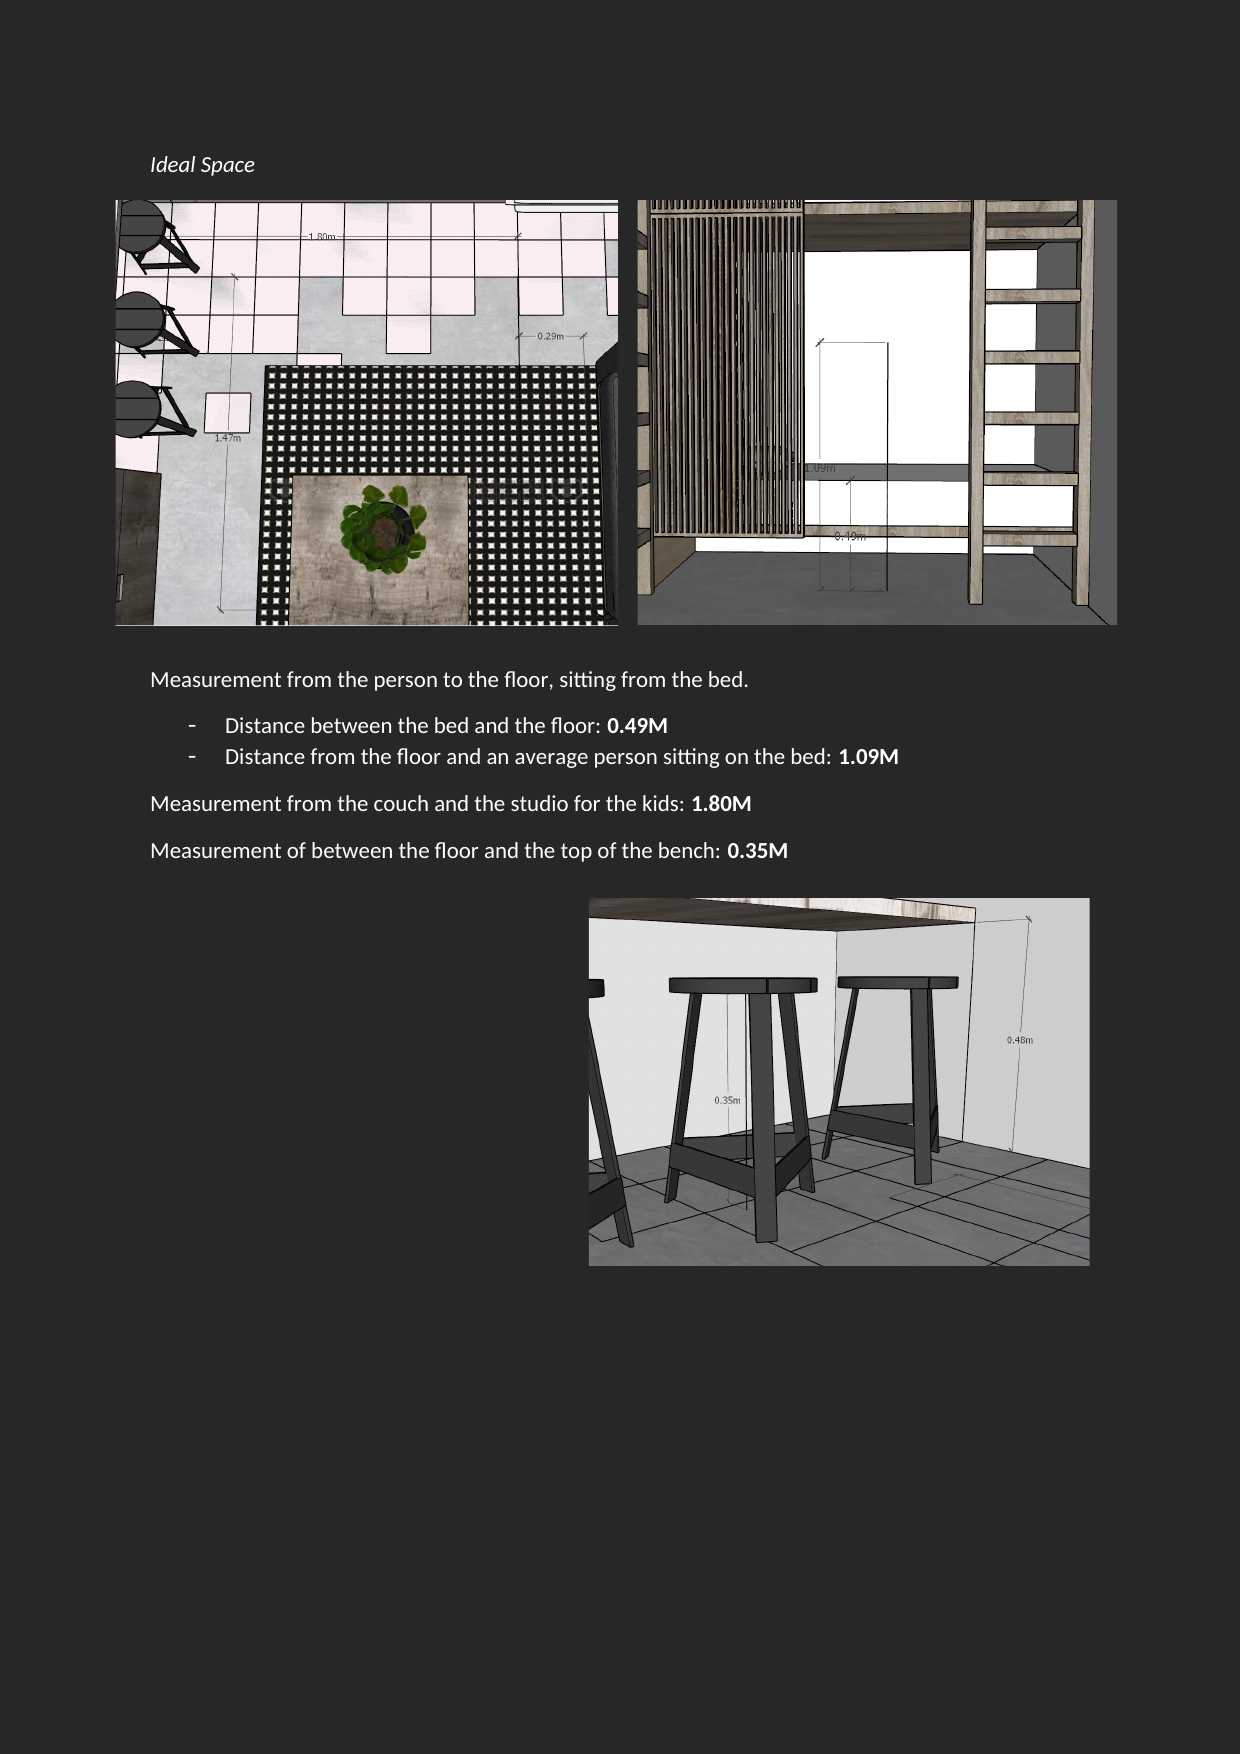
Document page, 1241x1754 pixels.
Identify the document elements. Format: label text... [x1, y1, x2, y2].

picture [588, 898, 1090, 1266]
text Measurement of between the floor and the top of the bench: 0.35M [150, 836, 1090, 864]
list Distance between the bed and the floor: 0.49M [187, 712, 1090, 740]
list Distance from the floor and an average person sitting on the bed: 1.09M [187, 742, 1090, 771]
text Measurement from the couch and the studio for the kids: 1.80M [150, 789, 1090, 817]
picture [115, 200, 618, 626]
text Ideal Space [150, 150, 1090, 178]
picture [637, 200, 1118, 625]
